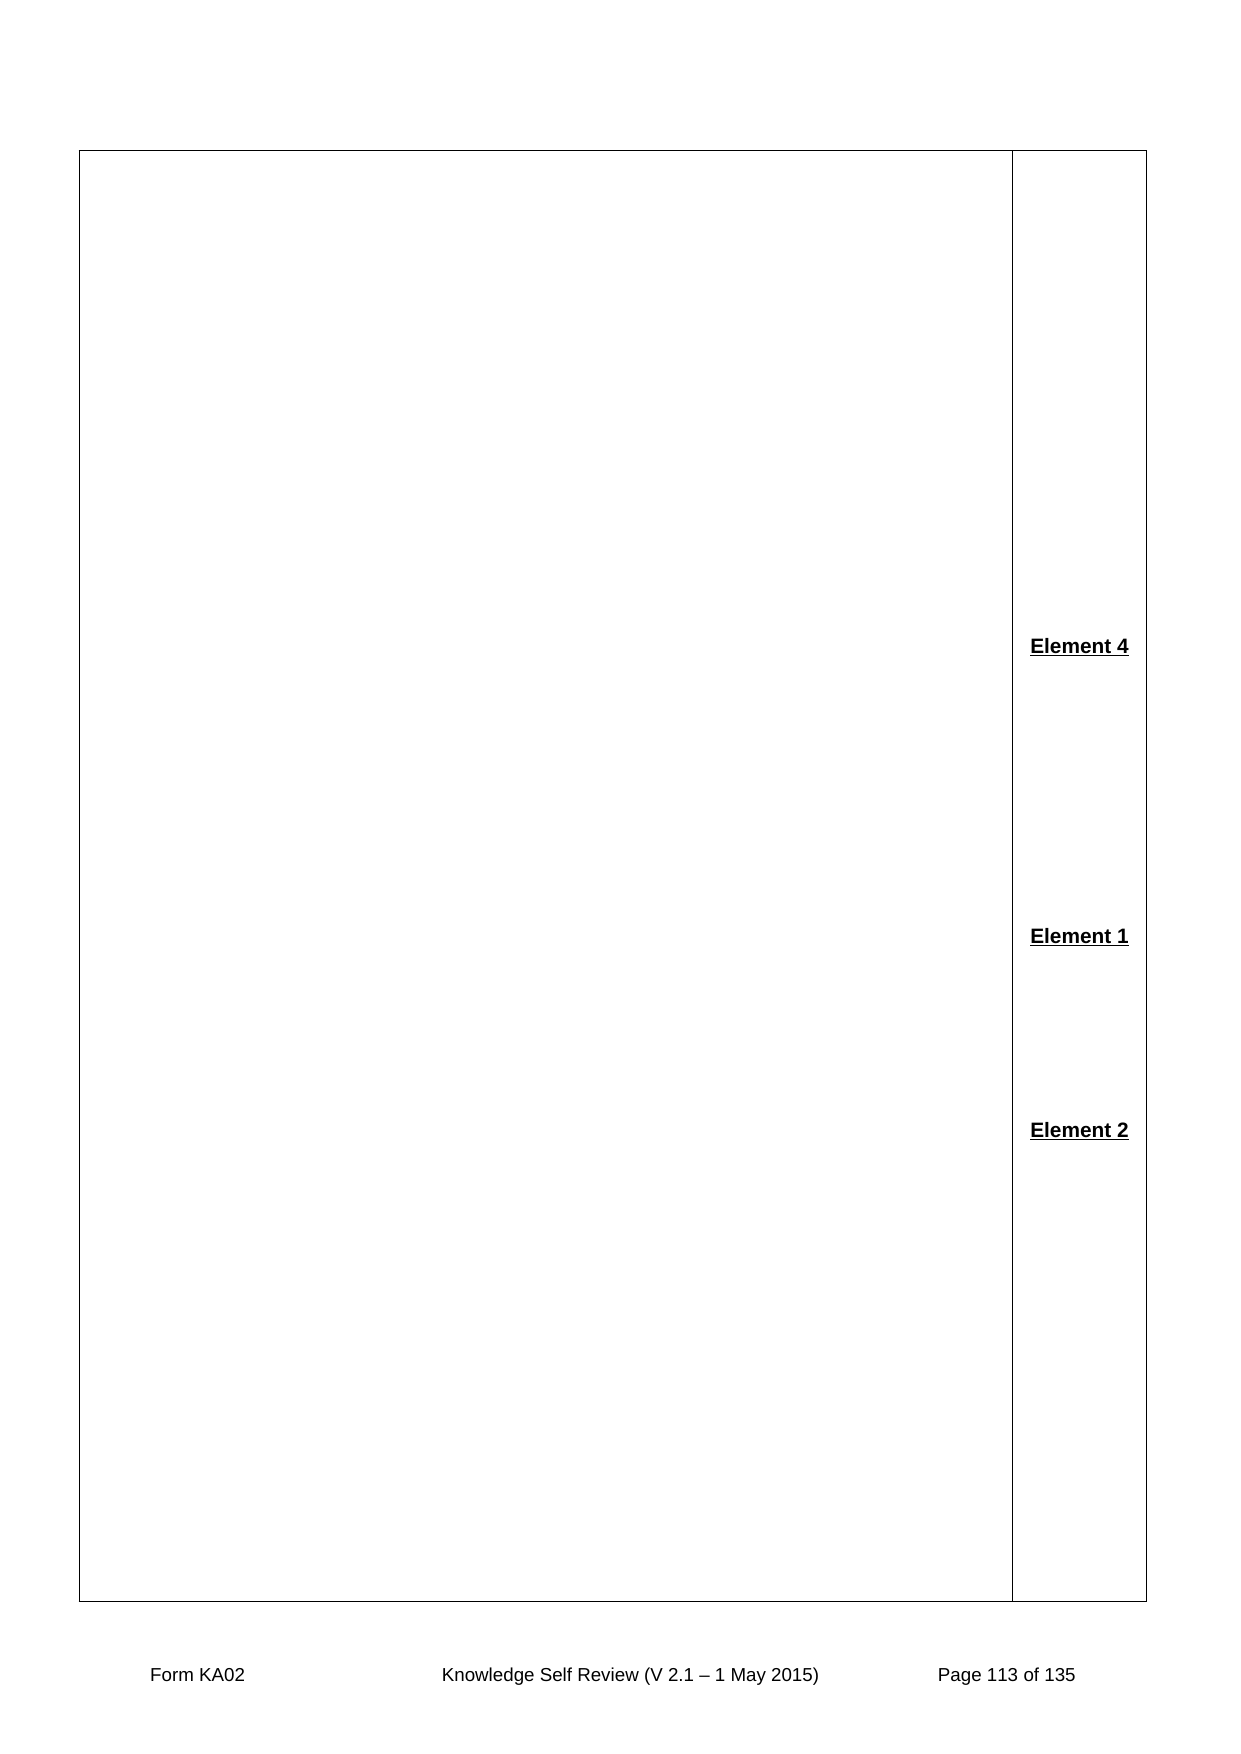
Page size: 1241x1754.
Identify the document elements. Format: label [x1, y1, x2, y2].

table_header [80, 151, 1012, 1601]
table_header [1013, 151, 1146, 1601]
